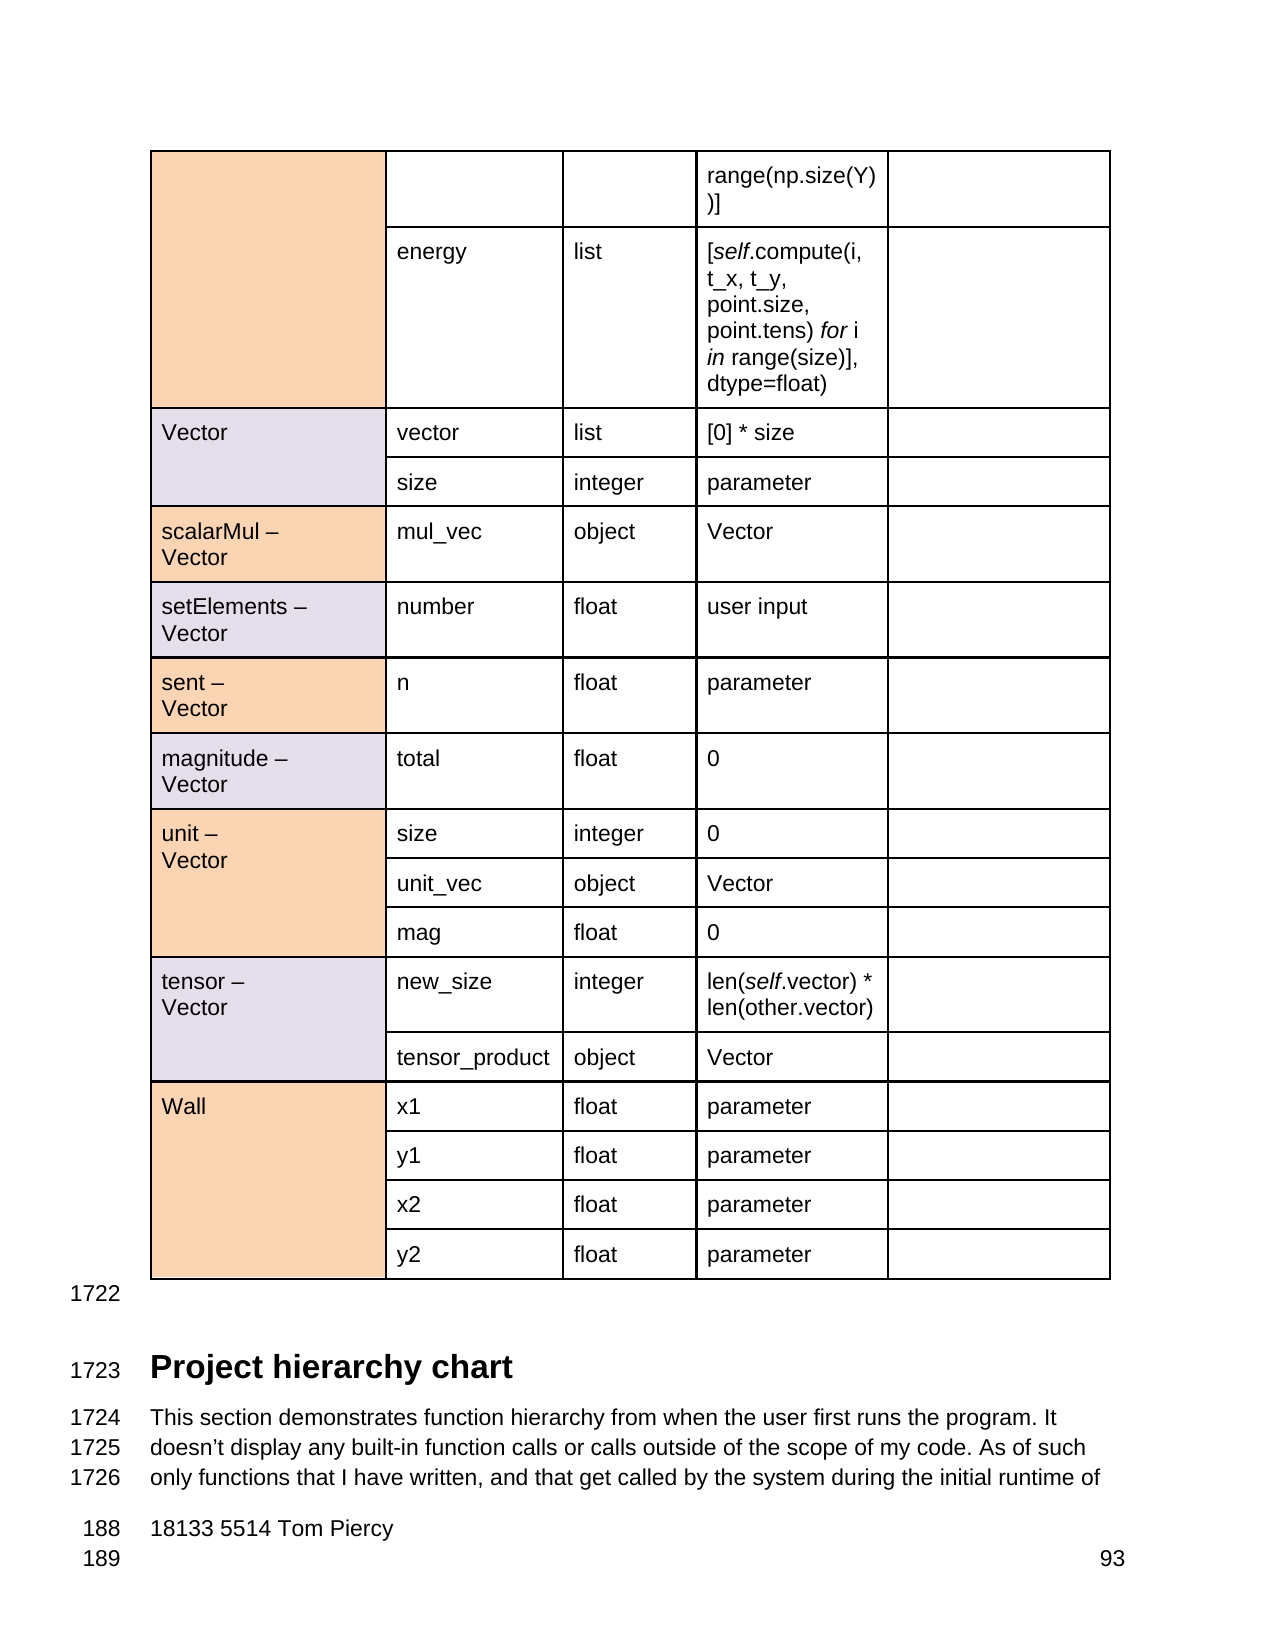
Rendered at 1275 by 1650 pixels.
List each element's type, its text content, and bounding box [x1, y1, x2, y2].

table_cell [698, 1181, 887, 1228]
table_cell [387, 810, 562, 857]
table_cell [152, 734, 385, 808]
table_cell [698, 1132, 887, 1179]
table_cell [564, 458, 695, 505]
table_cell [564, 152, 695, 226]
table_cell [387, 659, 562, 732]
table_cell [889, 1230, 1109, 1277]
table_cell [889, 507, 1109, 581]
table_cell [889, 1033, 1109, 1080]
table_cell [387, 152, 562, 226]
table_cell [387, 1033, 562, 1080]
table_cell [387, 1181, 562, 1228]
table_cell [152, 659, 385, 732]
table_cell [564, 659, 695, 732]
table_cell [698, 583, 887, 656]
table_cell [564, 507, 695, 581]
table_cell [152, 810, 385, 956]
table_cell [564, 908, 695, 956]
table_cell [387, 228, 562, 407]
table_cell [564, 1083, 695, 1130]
subtitle Project hierarchy chart [150, 1347, 1125, 1386]
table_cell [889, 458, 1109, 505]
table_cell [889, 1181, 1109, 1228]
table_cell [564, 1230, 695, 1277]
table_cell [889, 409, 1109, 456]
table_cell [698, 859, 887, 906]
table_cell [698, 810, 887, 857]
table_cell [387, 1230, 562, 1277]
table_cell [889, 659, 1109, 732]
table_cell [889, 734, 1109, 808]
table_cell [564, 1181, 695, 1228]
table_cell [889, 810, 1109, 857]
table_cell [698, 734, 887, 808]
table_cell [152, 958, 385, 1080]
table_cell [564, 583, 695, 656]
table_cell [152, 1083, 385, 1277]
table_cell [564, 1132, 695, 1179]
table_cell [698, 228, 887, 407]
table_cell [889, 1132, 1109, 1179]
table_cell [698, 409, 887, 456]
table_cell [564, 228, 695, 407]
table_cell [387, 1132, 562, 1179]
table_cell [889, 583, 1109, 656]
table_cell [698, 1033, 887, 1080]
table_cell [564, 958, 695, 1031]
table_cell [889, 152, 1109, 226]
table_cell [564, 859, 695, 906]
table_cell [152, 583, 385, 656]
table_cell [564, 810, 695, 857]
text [150, 1404, 1125, 1491]
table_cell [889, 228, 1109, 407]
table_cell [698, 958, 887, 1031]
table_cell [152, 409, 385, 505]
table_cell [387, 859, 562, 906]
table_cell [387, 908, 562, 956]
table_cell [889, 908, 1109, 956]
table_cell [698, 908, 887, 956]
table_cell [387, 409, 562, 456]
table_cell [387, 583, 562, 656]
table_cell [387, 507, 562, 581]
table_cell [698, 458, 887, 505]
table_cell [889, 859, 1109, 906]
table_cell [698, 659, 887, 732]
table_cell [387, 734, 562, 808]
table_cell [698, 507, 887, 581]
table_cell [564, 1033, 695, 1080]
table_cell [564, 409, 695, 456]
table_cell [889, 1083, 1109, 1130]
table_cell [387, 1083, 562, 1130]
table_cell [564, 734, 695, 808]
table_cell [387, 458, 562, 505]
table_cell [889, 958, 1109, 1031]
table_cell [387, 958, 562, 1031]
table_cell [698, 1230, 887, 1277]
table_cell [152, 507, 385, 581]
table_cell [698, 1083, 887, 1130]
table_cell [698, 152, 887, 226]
